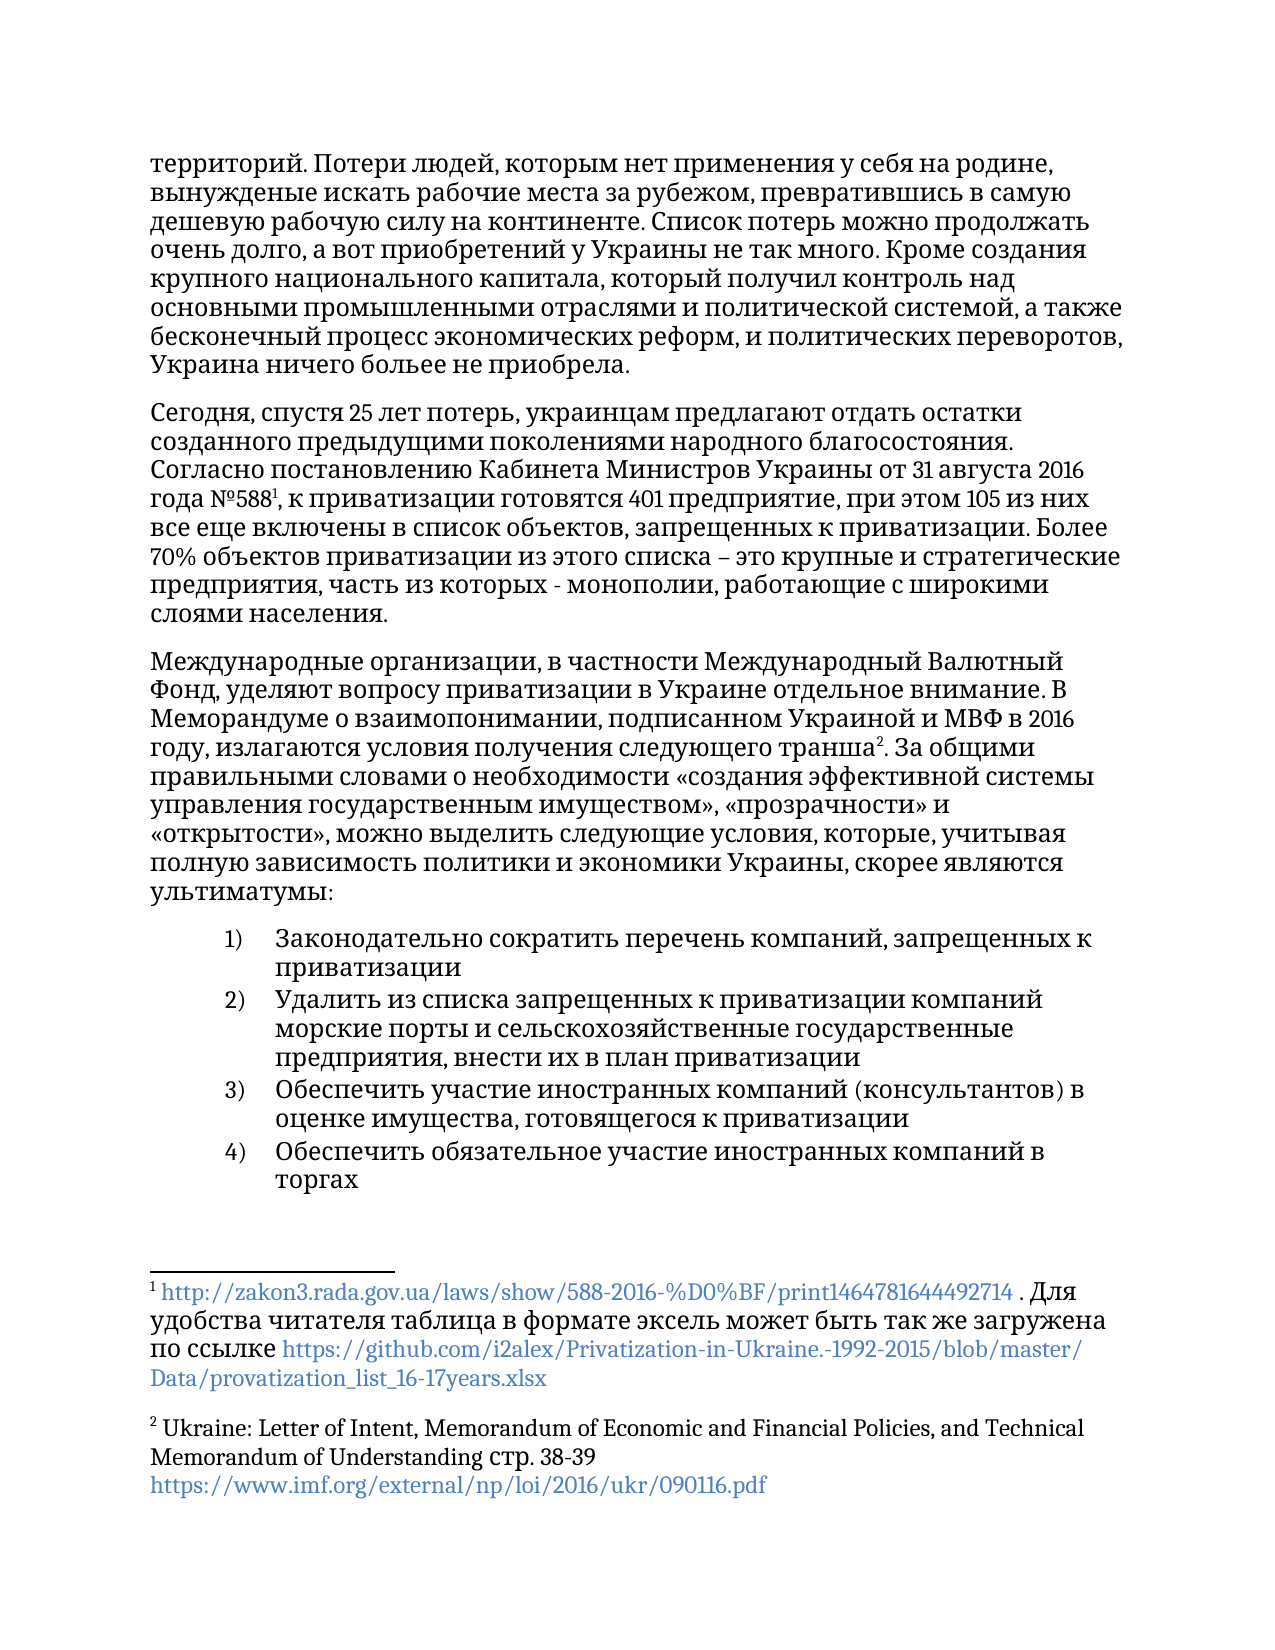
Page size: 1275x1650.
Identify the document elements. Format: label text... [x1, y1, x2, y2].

text Сегодня, спустя 25 лет потерь, украинцам предлагают отдать остатки созданного предыдущими поколениями народного благосостояния. Согласно постановлению Кабинета Министров Украины от 31 августа 2016 года №588, к приватизации готовятся 401 предприятие, при этом 105 из них все еще включены в список объектов, запрещенных к приватизации. Более 70% объектов приватизации из этого списка – это крупные и стратегические предприятия, часть из которых - монополии, работающие с широкими слоями населения. [150, 399, 1125, 629]
list Законодательно сократить перечень компаний, запрещенных к приватизации [225, 925, 1125, 982]
text Международные организации, в частности Международный Валютный Фонд, уделяют вопросу приватизации в Украине отдельное внимание. В Меморандуме о взаимопонимании, подписанном Украиной и МВФ в 2016 году, излагаются условия получения следующего транша. За общими правильными словами о необходимости «создания эффективной системы управления государственным имуществом», «прозрачности» и «открытости», можно выделить следующие условия, которые, учитывая полную зависимость политики и экономики Украины, скорее являются ультиматумы: [150, 647, 1125, 906]
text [150, 150, 1125, 380]
list Обеспечить обязательное участие иностранных компаний в торгах [225, 1137, 1125, 1195]
list Обеспечить участие иностранных компаний (консультантов) в оценке имущества, готовящегося к приватизации [225, 1076, 1125, 1134]
list Удалить из списка запрещенных к приватизации компаний морские порты и сельскохозяйственные государственные предприятия, внести их в план приватизации [225, 986, 1125, 1072]
